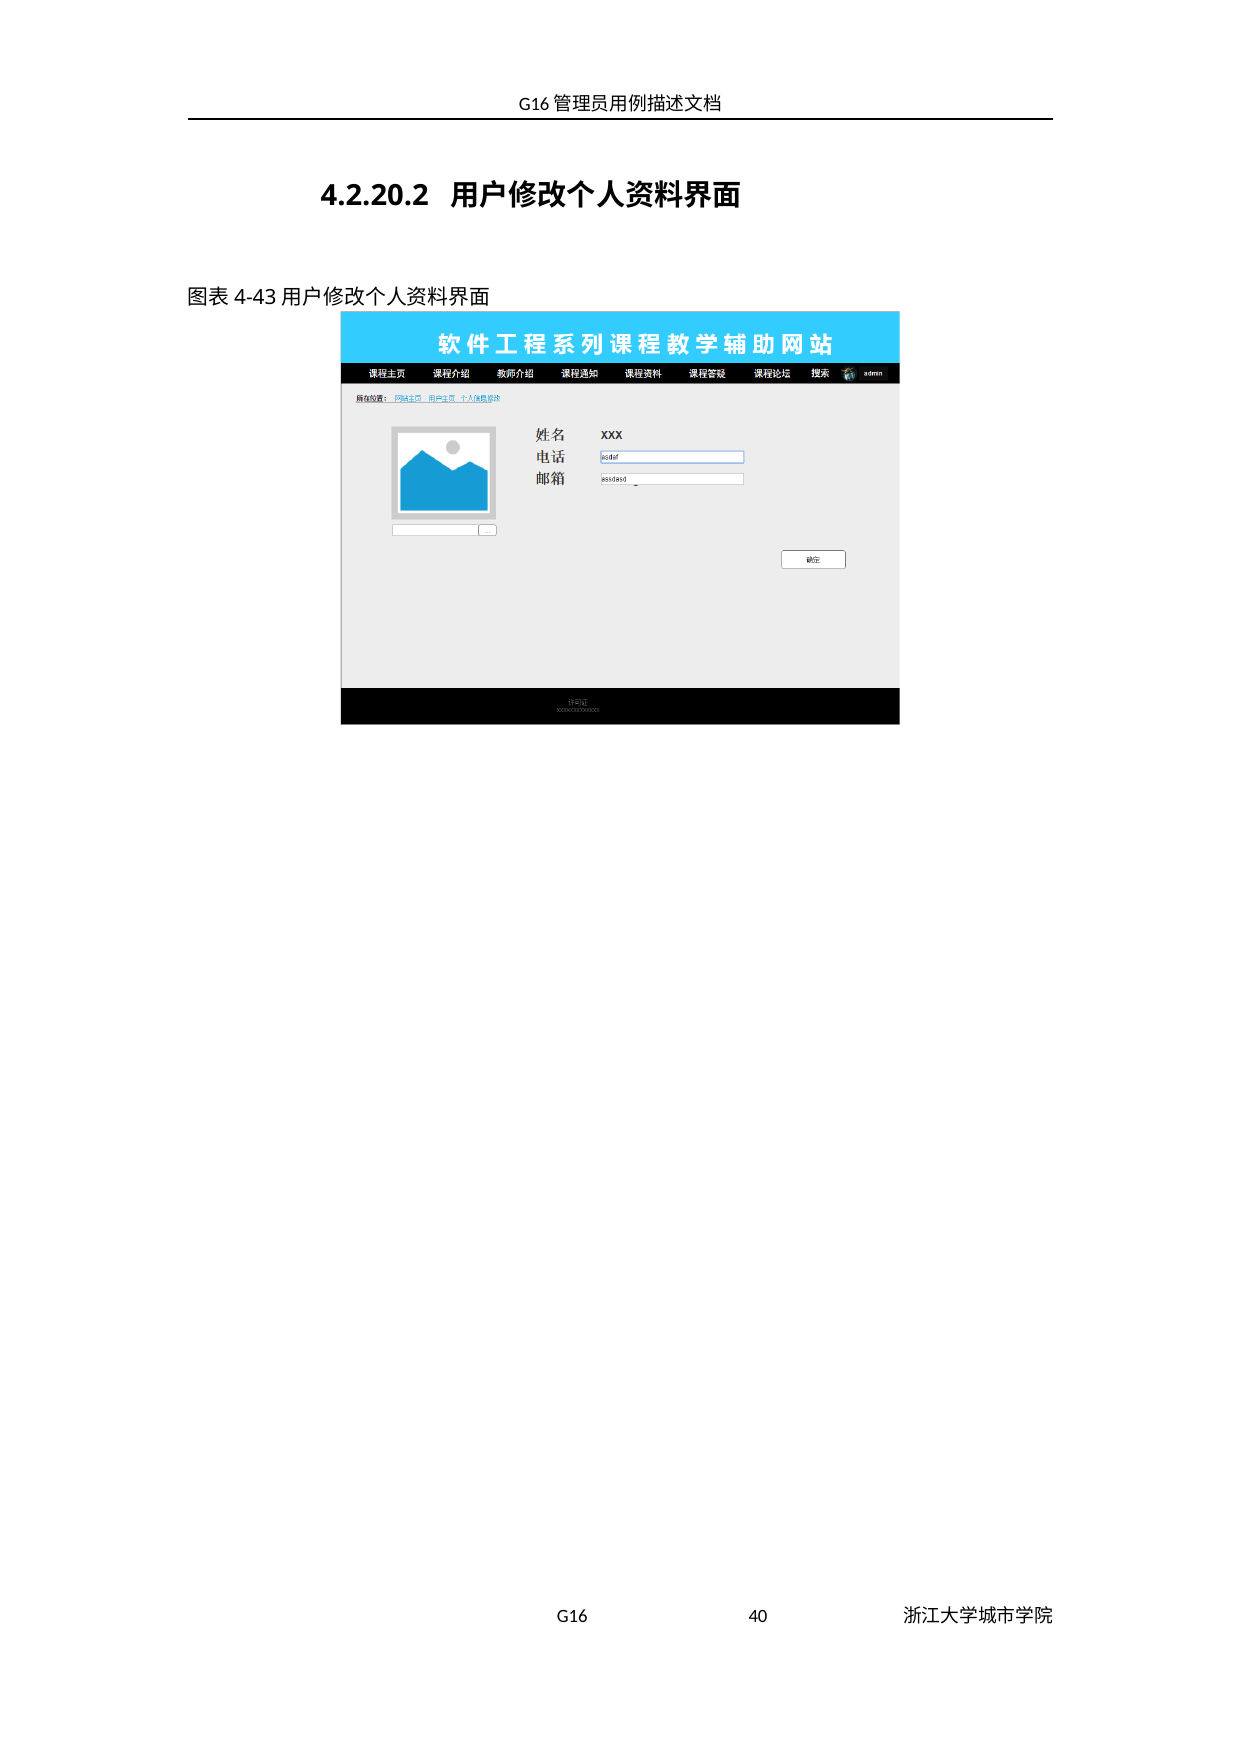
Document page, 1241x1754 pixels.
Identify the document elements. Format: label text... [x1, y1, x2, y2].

picture [340, 311, 900, 725]
subtitle 用户修改个人资料界面 [320, 160, 1053, 225]
